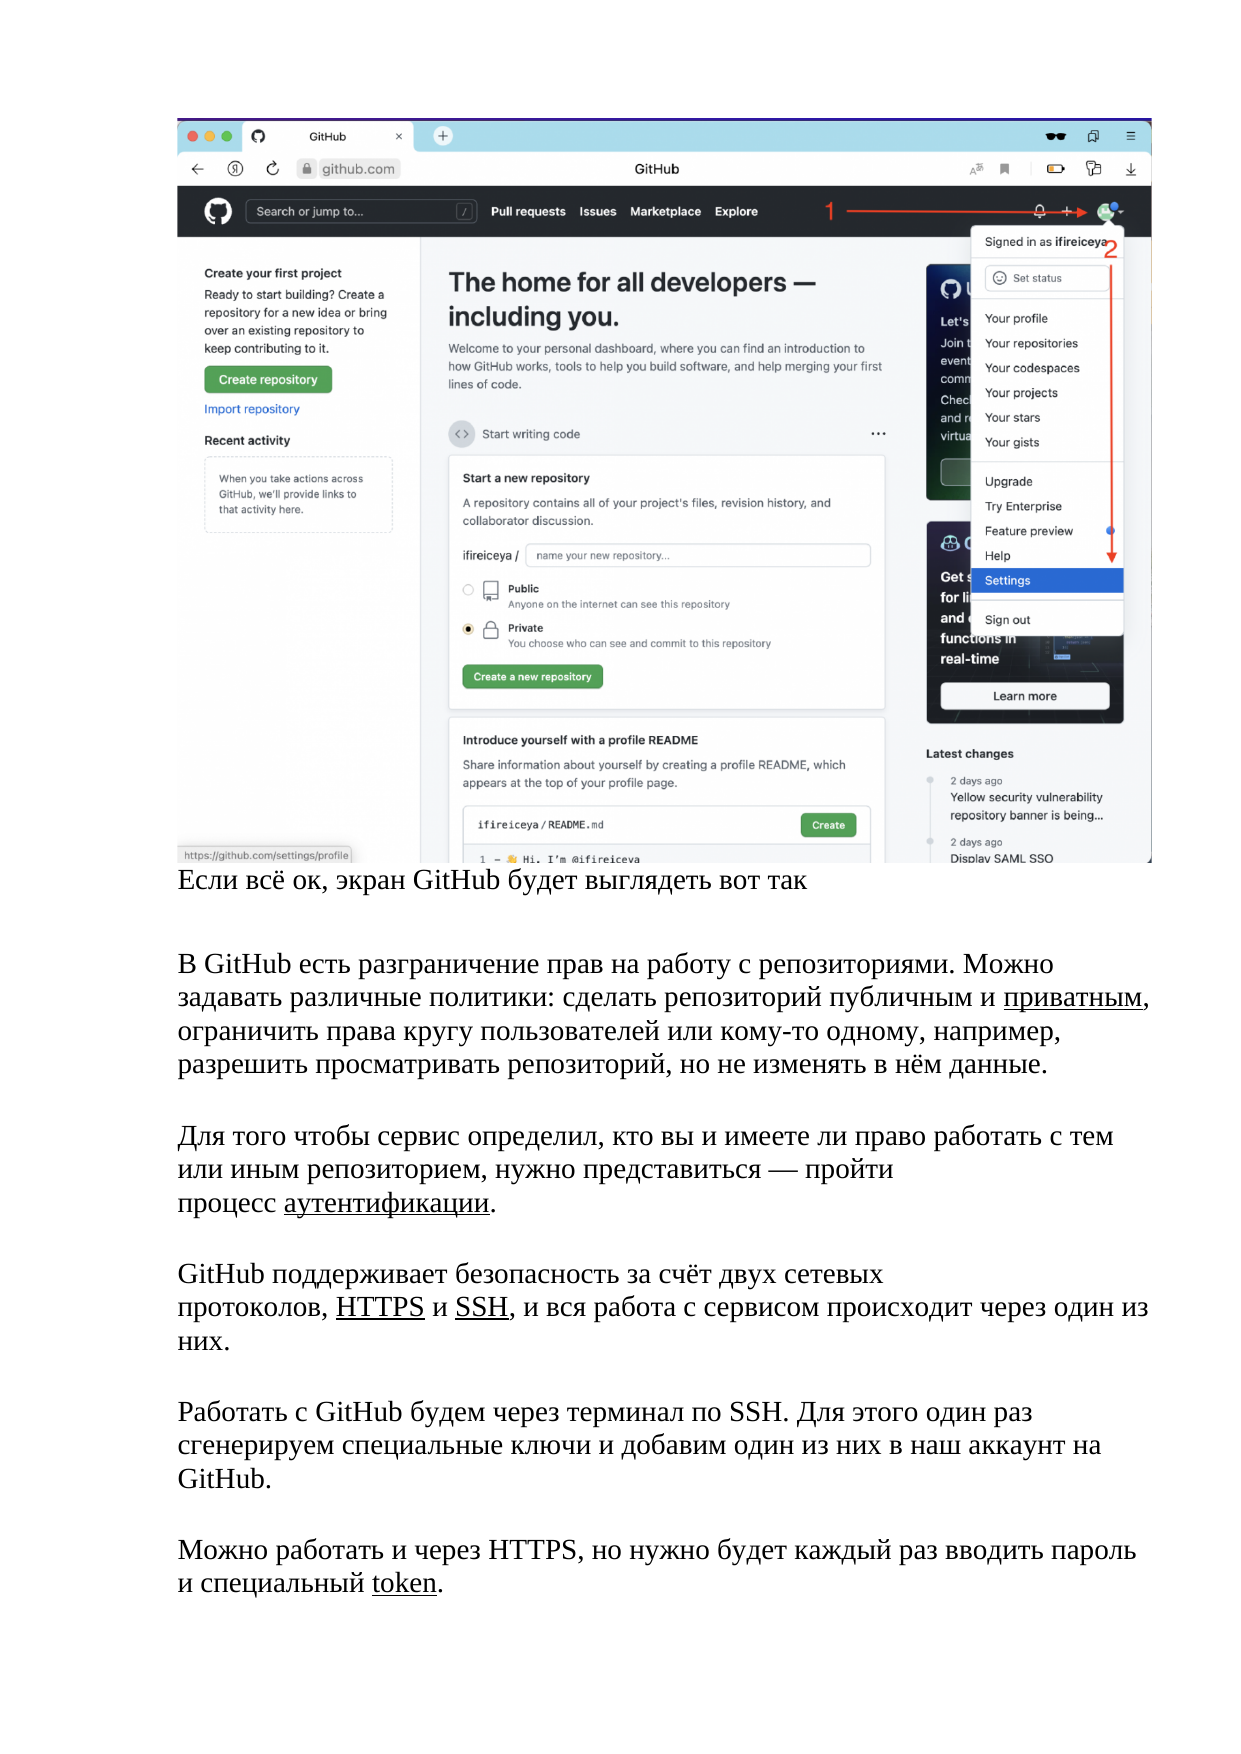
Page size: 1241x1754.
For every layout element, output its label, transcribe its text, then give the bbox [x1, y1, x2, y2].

picture [177, 118, 1152, 863]
text Работать с GitHub будем через терминал по SSH. Для этого один раз сгенерируем специальные ключи и добавим один из них в наш аккаунт на GitHub. [177, 1394, 1152, 1494]
text GitHub поддерживает безопасность за счёт двух сетевых протоколов, HTTPS и SSH, и вся работа с сервисом происходит через один из них. [177, 1256, 1152, 1356]
text Для того чтобы сервис определил, кто вы и имеете ли право работать с тем или иным репозиторием, нужно представиться — пройти процесс аутентификации. [177, 1118, 1152, 1218]
text Если всё ок, экран GitHub будет выглядеть вот так [177, 863, 1152, 896]
text В GitHub есть разграничение прав на работу с репозиториями. Можно задавать различные политики: сделать репозиторий публичным и приватным, ограничить права кругу пользователей или кому-то одному, например, разрешить просматривать репозиторий, но не изменять в нём данные. [177, 946, 1152, 1080]
text Можно работать и через HTTPS, но нужно будет каждый раз вводить пароль и специальный token. [177, 1532, 1152, 1599]
